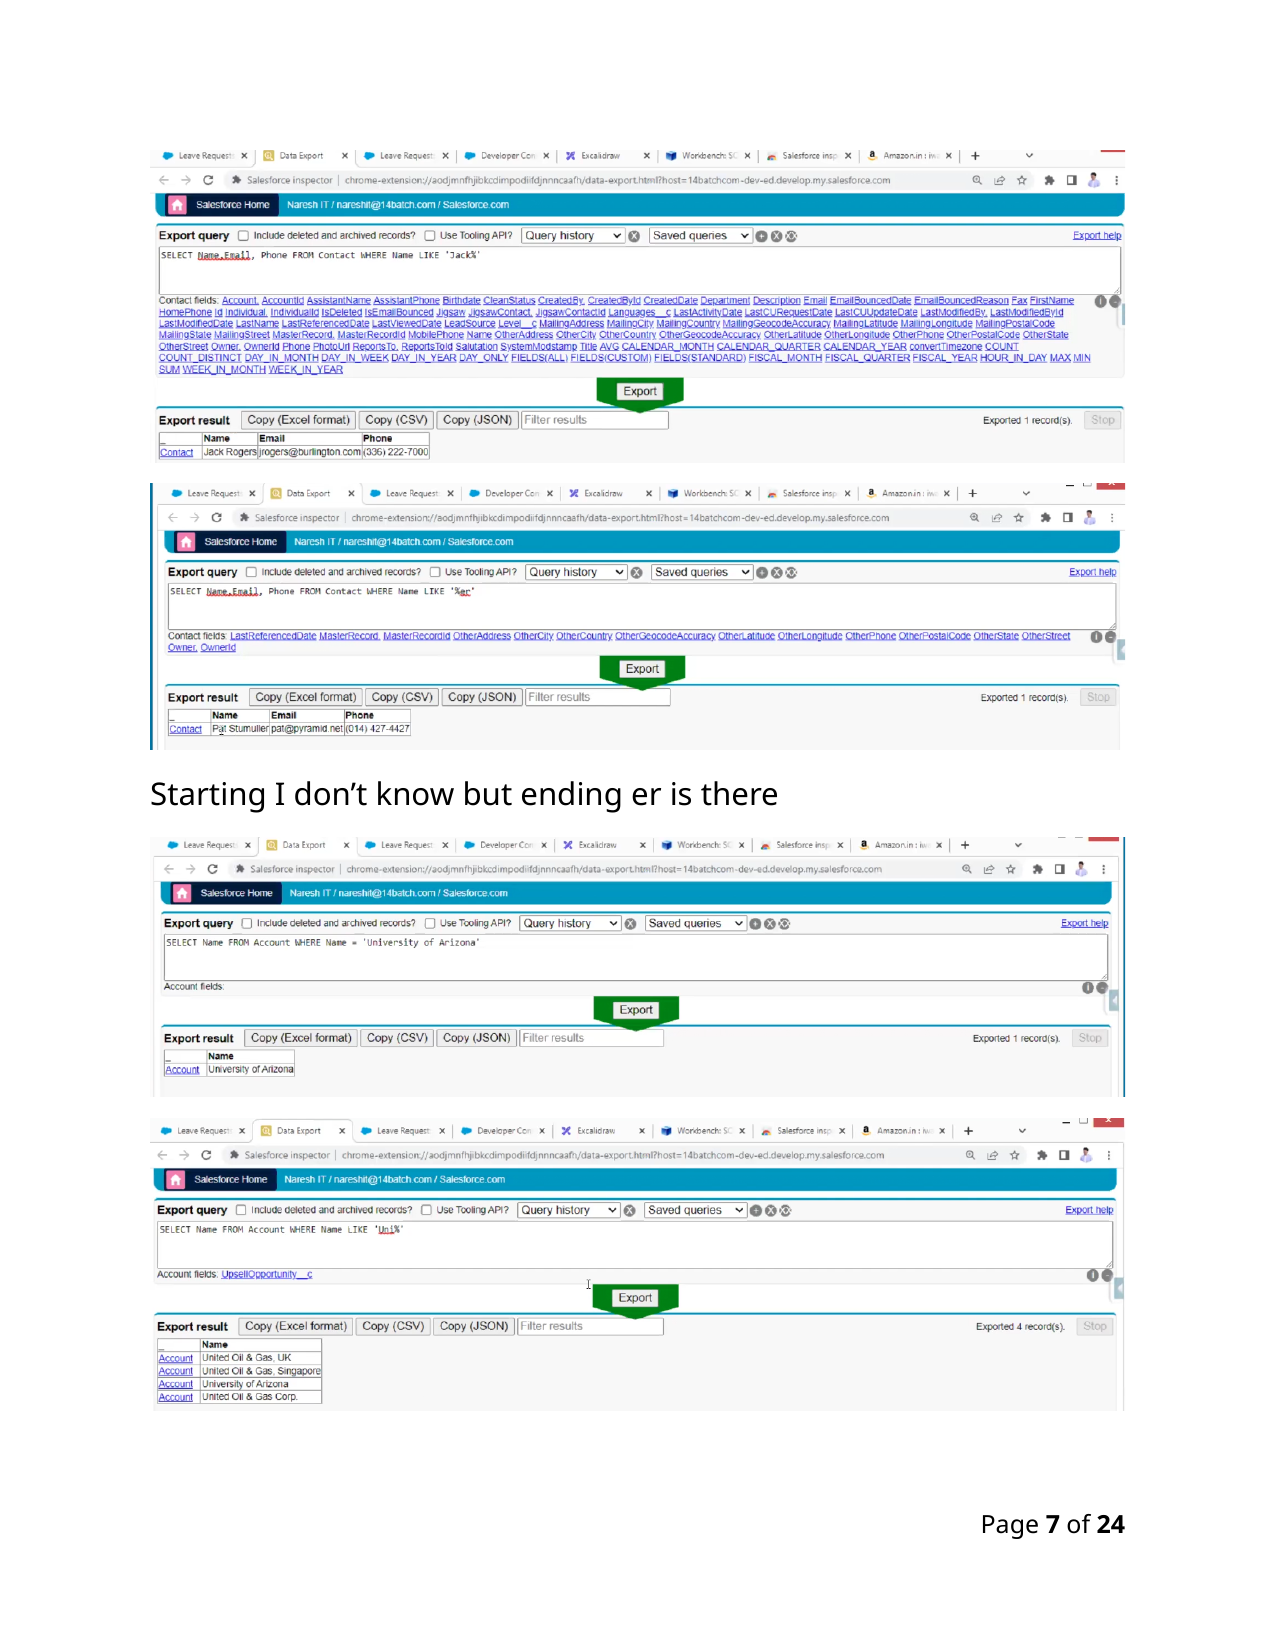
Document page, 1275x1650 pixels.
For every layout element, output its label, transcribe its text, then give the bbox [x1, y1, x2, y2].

picture [444, 202, 488, 208]
picture [491, 203, 508, 208]
picture [150, 150, 1125, 463]
picture [288, 202, 318, 208]
picture [387, 202, 415, 208]
picture [417, 203, 435, 208]
picture [153, 483, 1125, 750]
text Starting I don’t know but ending er is there [150, 772, 1125, 814]
picture [150, 1118, 1125, 1411]
picture [338, 202, 380, 210]
picture [150, 837, 1123, 1097]
